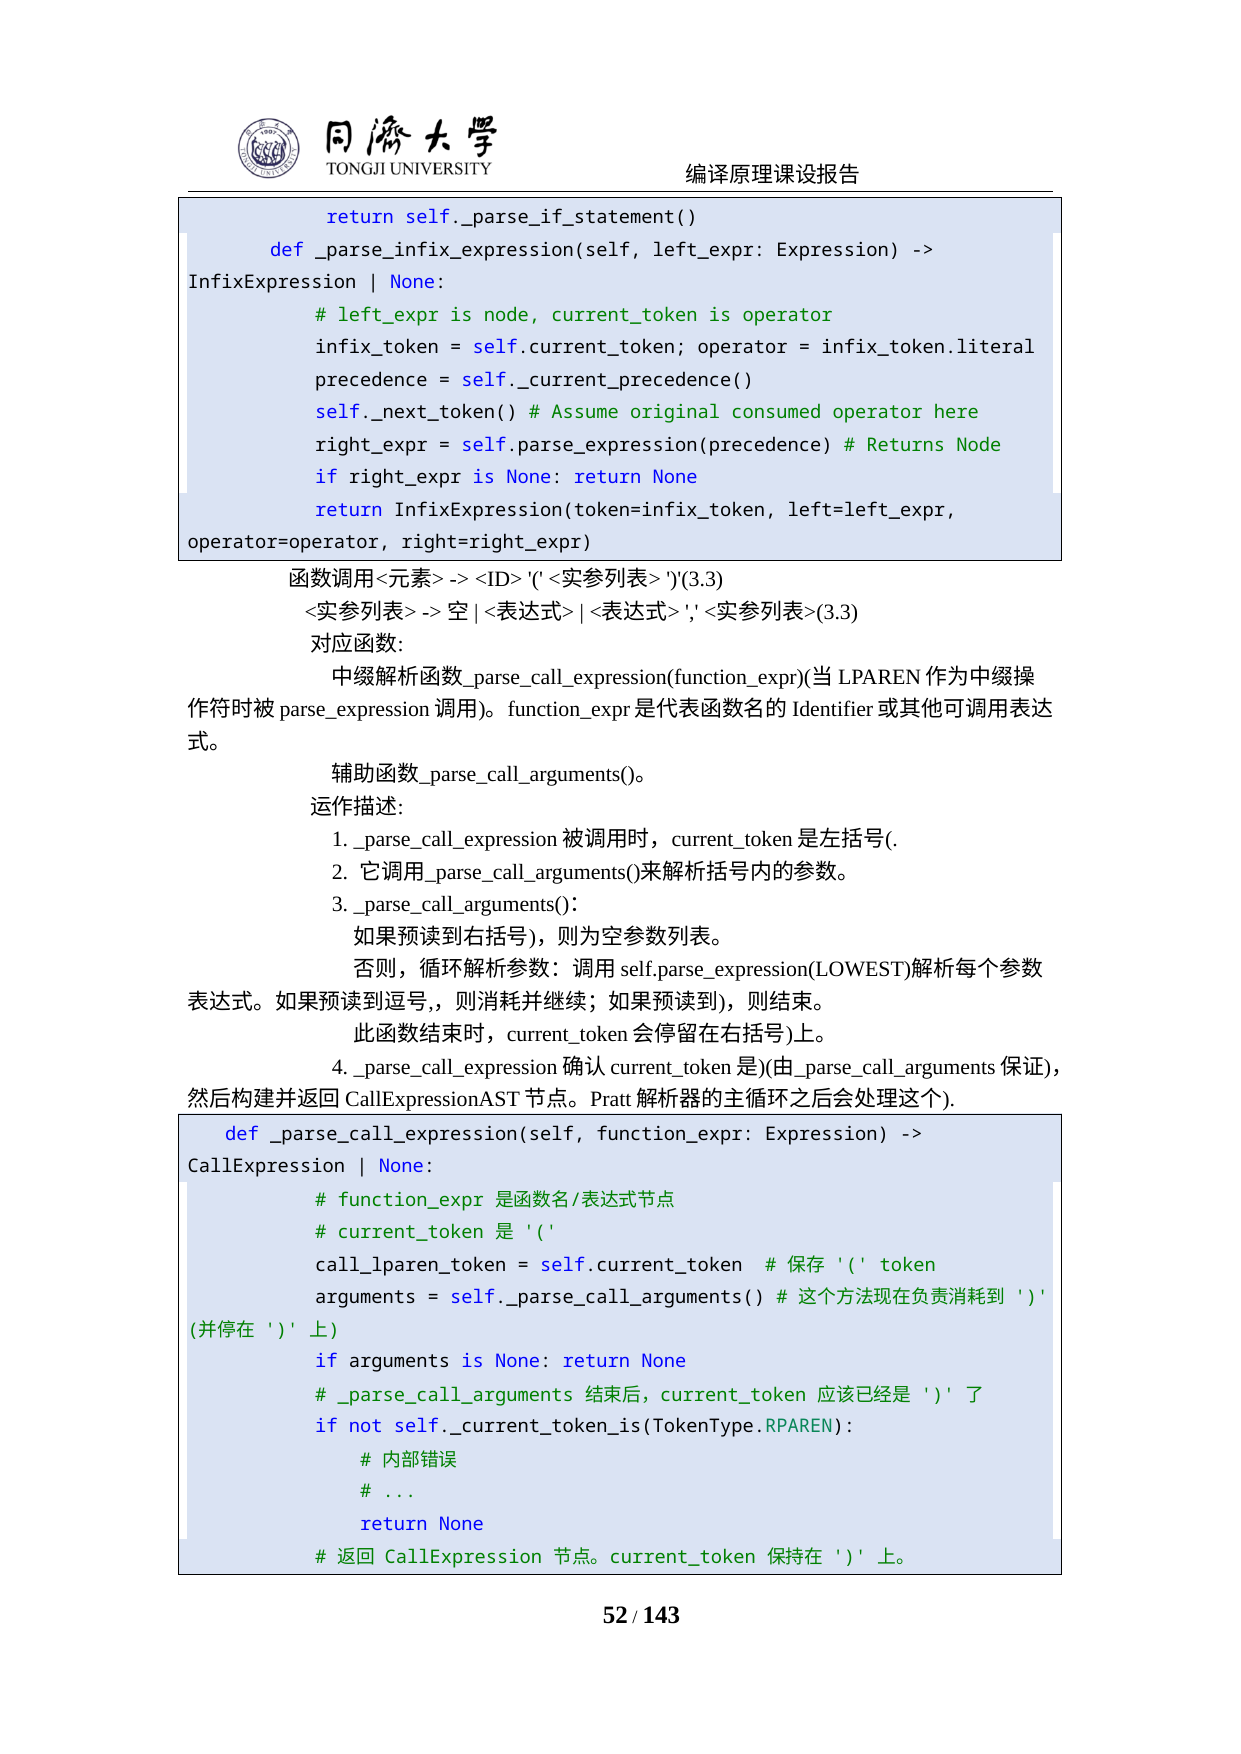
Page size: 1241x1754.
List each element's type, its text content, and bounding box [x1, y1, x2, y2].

text 如果预读到右括号)，则为空参数列表。 [187, 918, 1053, 951]
text 中缀解析函数_parse_call_expression(function_expr)(当LPAREN作为中缀操作符时被parse_expression调用)。function_expr是代表函数名的Identifier或其他可调用表达式。 [187, 658, 1053, 756]
text right_expr = self.parse_expression(precedence) # Returns Node [187, 428, 1053, 460]
text <实参列表> -> 空 | <表达式> | <表达式> ',' <实参列表>(3.3) [187, 593, 1053, 626]
text # left_expr is node, current_token is operator [187, 298, 1053, 330]
text infix_token = self.current_token; operator = infix_token.literal [187, 330, 1053, 363]
text return self._parse_if_statement() [179, 198, 1061, 233]
text 此函数结束时，current_token会停留在右括号)上。 [187, 1016, 1053, 1048]
text def _parse_call_expression(self, function_expr: Expression) -> CallExpression | None: [179, 1115, 1061, 1182]
text # 返回 CallExpression 节点。current_token 保持在 ')' 上。 [179, 1536, 1061, 1574]
text # ... [187, 1474, 1053, 1507]
text 3. _parse_call_arguments()： [187, 886, 1053, 918]
text self._next_token() # Assume original consumed operator here [187, 395, 1053, 428]
text call_lparen_token = self.current_token # 保存 '(' token [187, 1247, 1053, 1279]
text if arguments is None: return None [187, 1344, 1053, 1377]
text return None [187, 1507, 1053, 1536]
text # current_token 是 '(' [187, 1214, 1053, 1247]
text 运作描述: [187, 788, 1053, 821]
text 辅助函数_parse_call_arguments()。 [187, 756, 1053, 788]
text precedence = self._current_precedence() [187, 363, 1053, 395]
text # 内部错误 [187, 1442, 1053, 1474]
text return InfixExpression(token=infix_token, left=left_expr, operator=operator, right=right_expr) [179, 490, 1061, 560]
text 否则，循环解析参数：调用self.parse_expression(LOWEST)解析每个参数表达式。如果预读到逗号,，则消耗并继续；如果预读到)，则结束。 [187, 951, 1053, 1016]
text if not self._current_token_is(TokenType.RPAREN): [187, 1409, 1053, 1442]
text arguments = self._parse_call_arguments() # 这个方法现在负责消耗到 ')' (并停在 ')' 上) [187, 1279, 1053, 1344]
text 对应函数: [187, 626, 1053, 658]
text 函数调用<元素> -> <ID> '(' <实参列表> ')'(3.3) [187, 561, 1053, 593]
text 1. _parse_call_expression被调用时，current_token是左括号(. [187, 821, 1053, 853]
text if right_expr is None: return None [187, 460, 1053, 490]
text 2. 它调用_parse_call_arguments()来解析括号内的参数。 [187, 853, 1053, 886]
text 4. _parse_call_expression确认current_token是)(由_parse_call_arguments保证)，然后构建并返回CallExpressionAST节点。Pratt解析器的主循环之后会处理这个). [187, 1048, 1053, 1113]
text # function_expr 是函数名/表达式节点 [187, 1182, 1053, 1214]
text def _parse_infix_expression(self, left_expr: Expression) -> InfixExpression | None: [187, 233, 1053, 298]
text # _parse_call_arguments 结束后，current_token 应该已经是 ')' 了 [187, 1377, 1053, 1409]
picture [231, 110, 503, 183]
